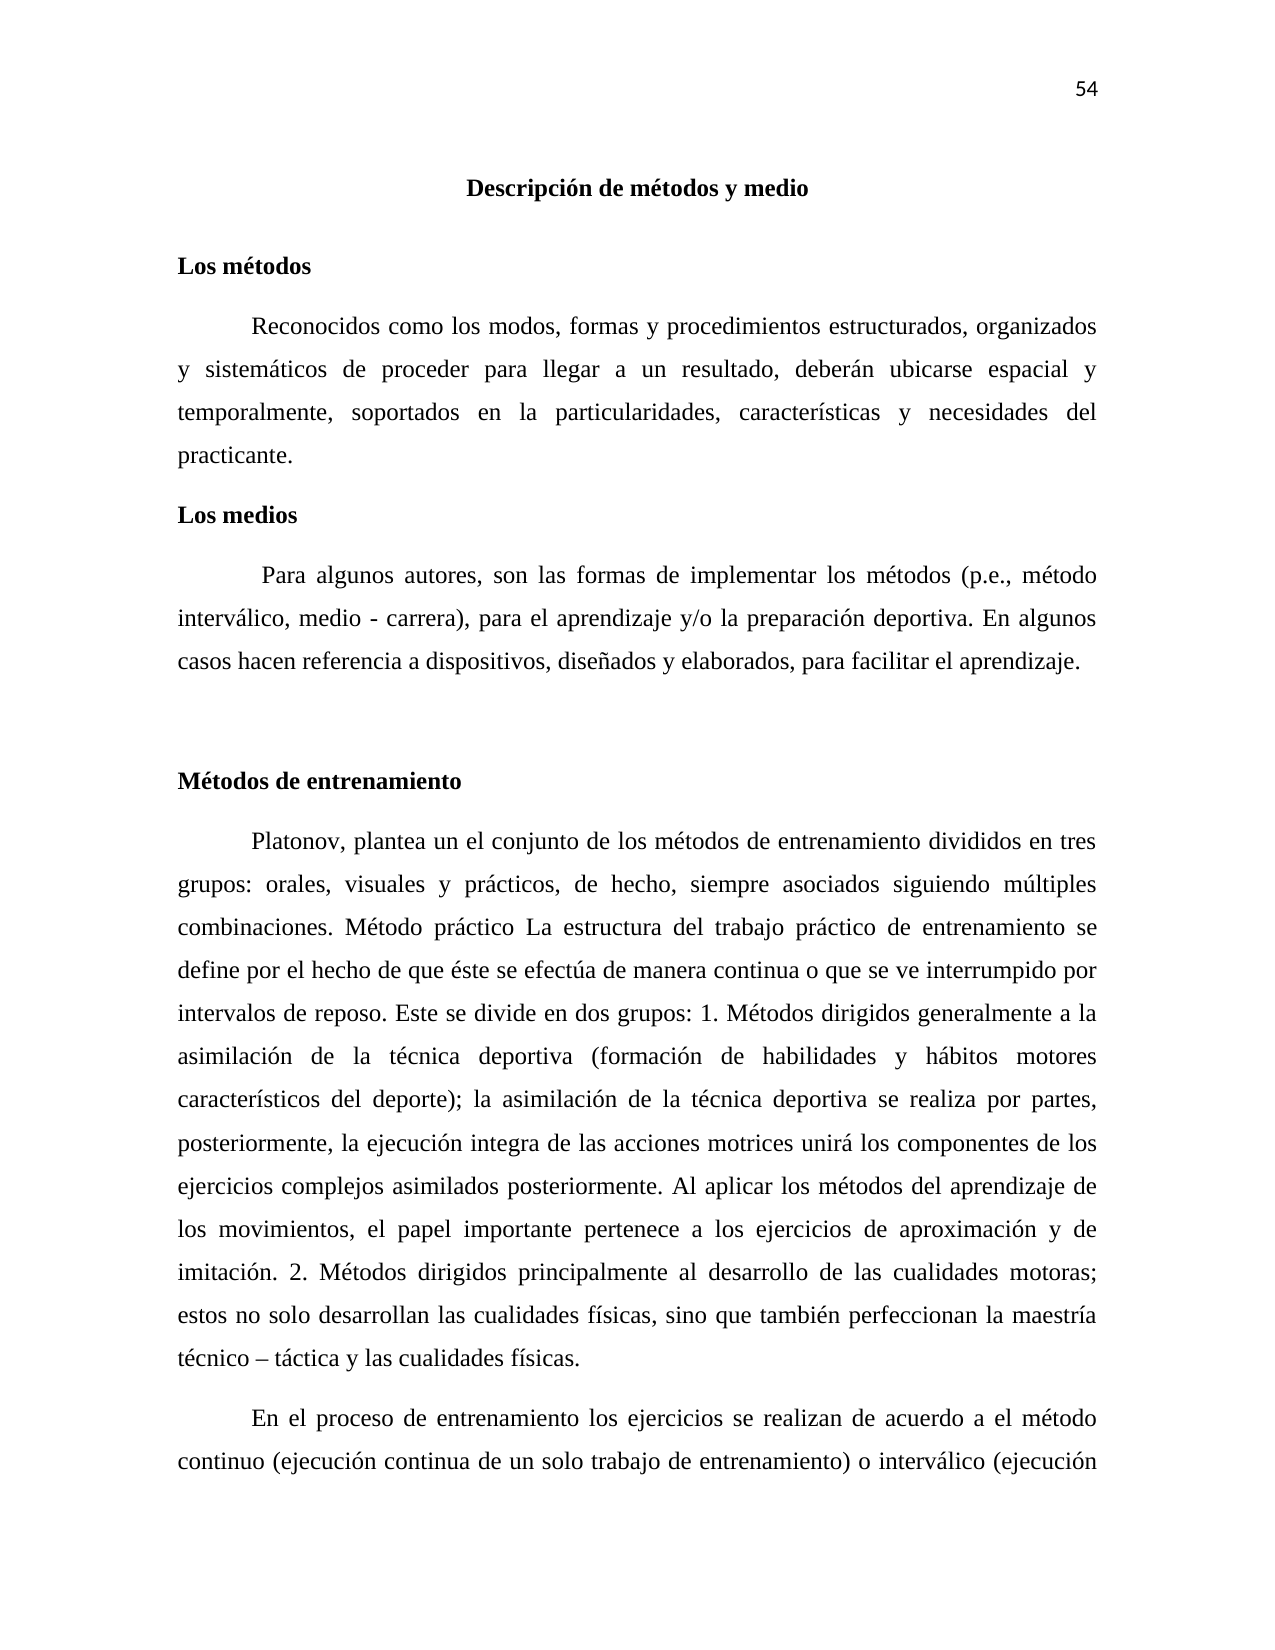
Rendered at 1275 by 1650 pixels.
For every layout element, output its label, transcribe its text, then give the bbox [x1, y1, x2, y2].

text Reconocidos como los modos, formas y procedimientos estructurados, organizados y sistemáticos de proceder para llegar a un resultado, deberán ubicarse espacial y temporalmente, soportados en la particularidades, características y necesidades del practicante. [177, 311, 1098, 469]
text Platonov, plantea un el conjunto de los métodos de entrenamiento divididos en tres grupos: orales, visuales y prácticos, de hecho, siempre asociados siguiendo múltiples combinaciones. Método práctico La estructura del trabajo práctico de entrenamiento se define por el hecho de que éste se efectúa de manera continua o que se ve interrumpido por intervalos de reposo. Este se divide en dos grupos: 1. Métodos dirigidos generalmente a la asimilación de la técnica deportiva (formación de habilidades y hábitos motores característicos del deporte); la asimilación de la técnica deportiva se realiza por partes, posteriormente, la ejecución integra de las acciones motrices unirá los componentes de los ejercicios complejos asimilados posteriormente. Al aplicar los métodos del aprendizaje de los movimientos, el papel importante pertenece a los ejercicios de aproximación y de imitación. 2. Métodos dirigidos principalmente al desarrollo de las cualidades motoras; estos no solo desarrollan las cualidades físicas, sino que también perfeccionan la maestría técnico – táctica y las cualidades físicas. [177, 826, 1098, 1372]
text Métodos de entrenamiento [177, 766, 1098, 795]
text Los medios [177, 500, 1098, 529]
text Los métodos [177, 251, 1098, 280]
subtitle Descripción de métodos y medio [177, 173, 1098, 201]
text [177, 1403, 1098, 1475]
text Para algunos autores, son las formas de implementar los métodos (p.e., método interválico, medio - carrera), para el aprendizaje y/o la preparación deportiva. En algunos casos hacen referencia a dispositivos, diseñados y elaborados, para facilitar el aprendizaje. [177, 560, 1098, 675]
